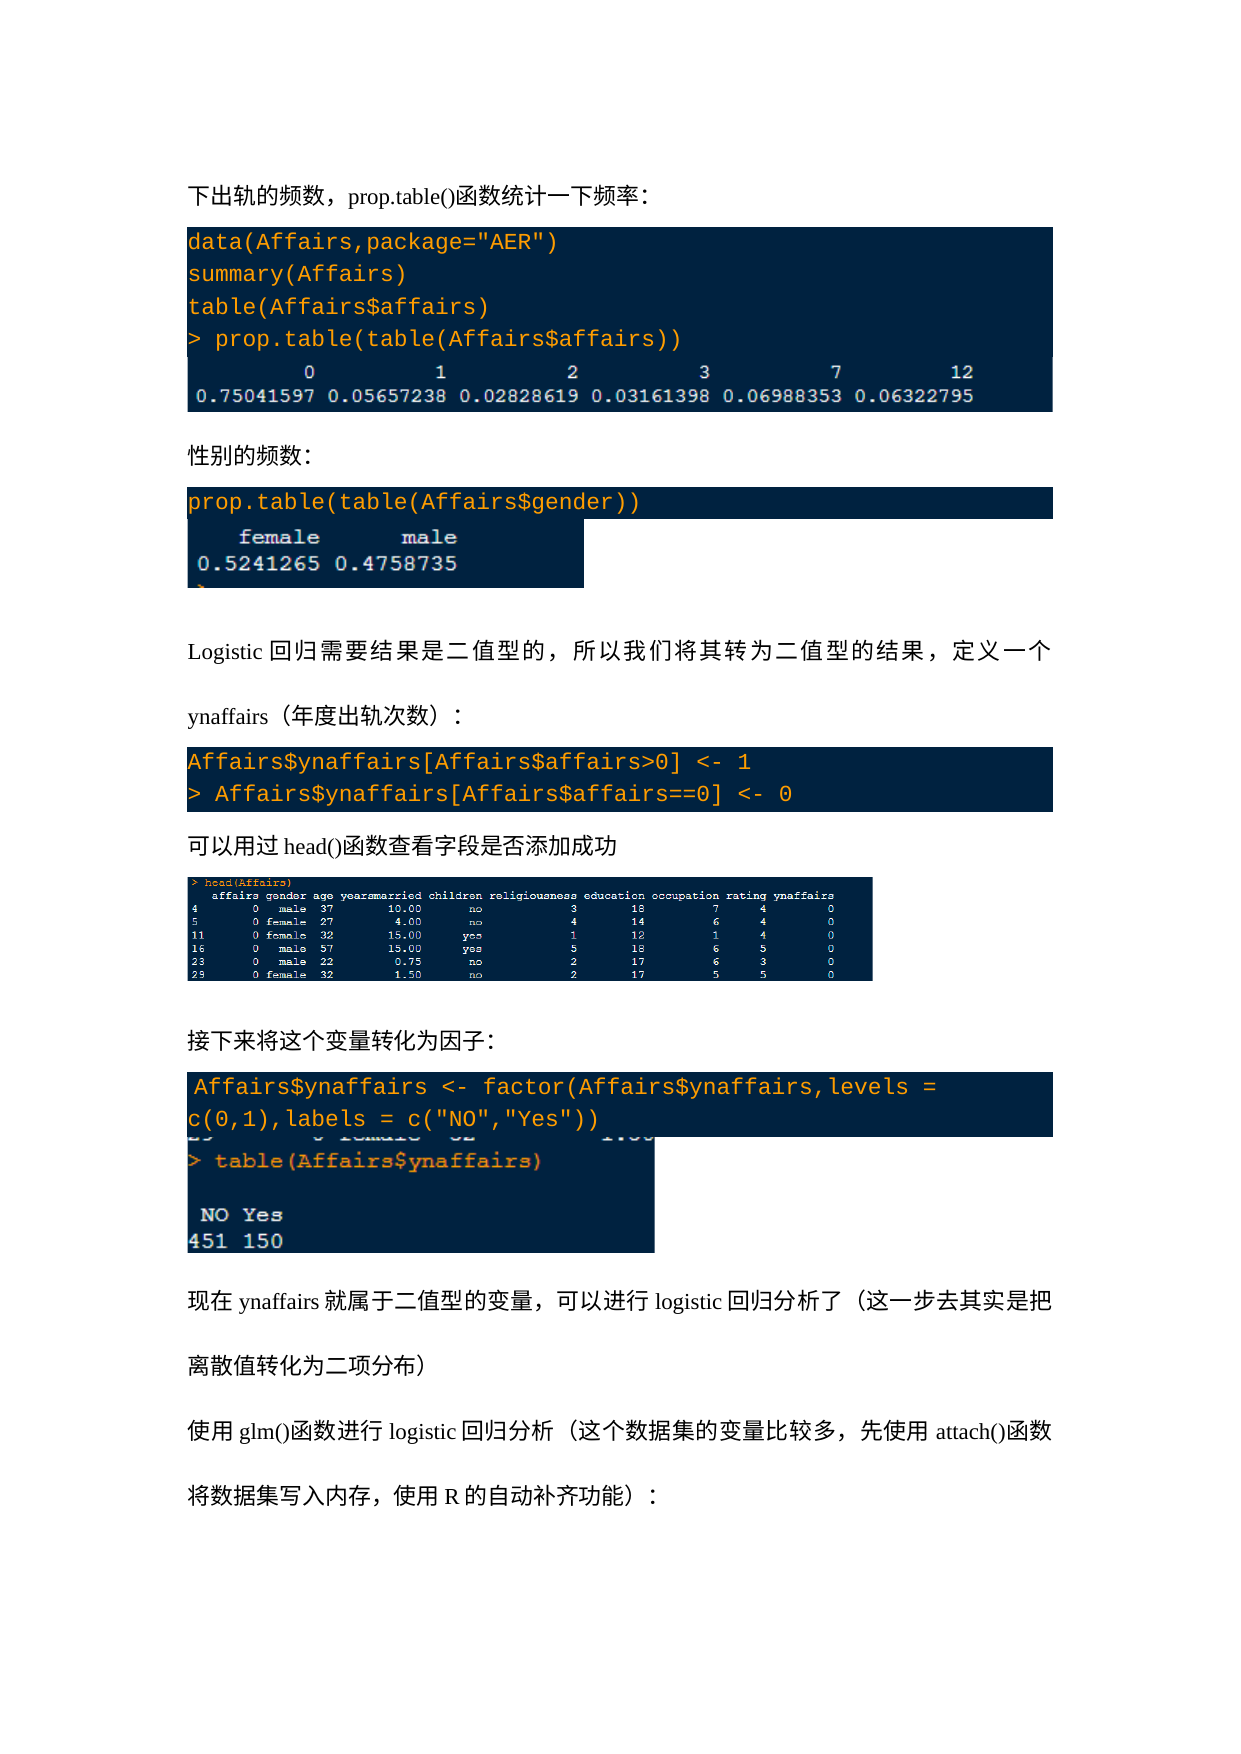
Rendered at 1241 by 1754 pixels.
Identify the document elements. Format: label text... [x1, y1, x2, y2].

text summary(Affairs) [187, 259, 1053, 292]
text > Affairs$ynaffairs[Affairs$affairs==0] <- 0 [187, 779, 1053, 812]
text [187, 162, 1053, 227]
text 使用glm()函数进行logistic回归分析（这个数据集的变量比较多，先使用attach()函数将数据集写入内存，使用R的自动补齐功能）： [187, 1397, 1053, 1527]
text Affairs$ynaffairs[Affairs$affairs>0] <- 1 [187, 747, 1053, 779]
text data(Affairs,package="AER") [187, 227, 1053, 259]
picture [187, 877, 873, 981]
picture [187, 519, 584, 588]
text 可以用过head()函数查看字段是否添加成功 [187, 812, 1053, 877]
text 接下来将这个变量转化为因子： [187, 1007, 1053, 1072]
picture [187, 357, 1053, 412]
text 现在ynaffairs就属于二值型的变量，可以进行logistic回归分析了（这一步去其实是把离散值转化为二项分布） [187, 1267, 1053, 1397]
picture [187, 1137, 655, 1253]
text Affairs$ynaffairs <- factor(Affairs$ynaffairs,levels = c(0,1),labels = c("NO","Yes")) [187, 1072, 1053, 1137]
text prop.table(table(Affairs$gender)) [187, 487, 1053, 519]
text > prop.table(table(Affairs$affairs)) [187, 324, 1053, 357]
text table(Affairs$affairs) [187, 292, 1053, 324]
text Logistic回归需要结果是二值型的，所以我们将其转为二值型的结果，定义一个ynaffairs（年度出轨次数）： [187, 617, 1053, 747]
text 性别的频数： [187, 422, 1053, 487]
